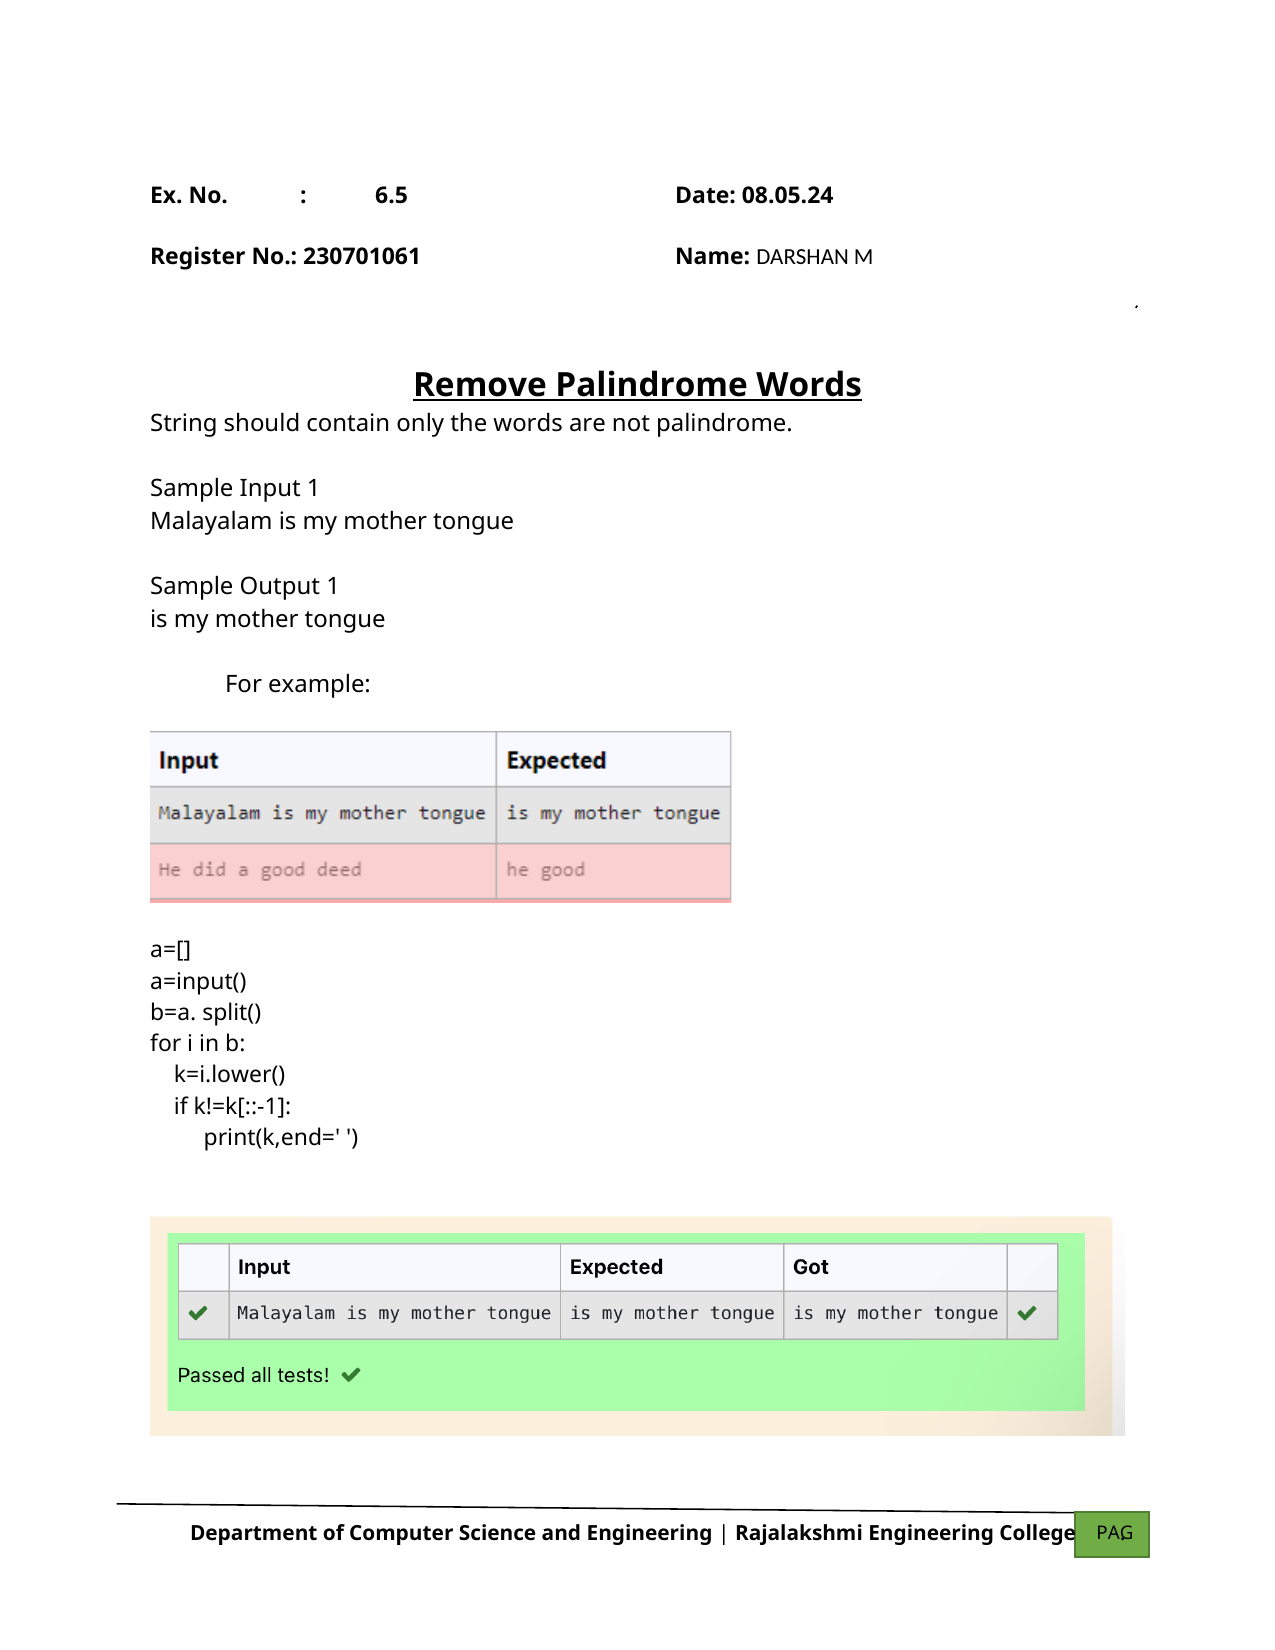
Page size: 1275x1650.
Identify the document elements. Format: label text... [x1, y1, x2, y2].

text Remove Palindrome Words [150, 360, 1125, 406]
text a=[] [150, 933, 1125, 965]
text if k!=k[::-1]: [150, 1090, 1125, 1121]
text Sample Output 1 [150, 569, 1125, 601]
text Malayalam is my mother tongue [150, 504, 1125, 536]
picture [150, 1214, 1125, 1436]
text Ex. No. : 6.5 Date: 08.05.24 [150, 179, 1125, 210]
text a=input() [150, 965, 1125, 996]
text is my mother tongue [150, 601, 1125, 634]
text for i in b: [150, 1027, 1125, 1058]
text print(k,end=' ') [150, 1121, 1125, 1152]
text Sample Input 1 [150, 471, 1125, 504]
text Register No.: 230701061 Name: DARSHAN M [150, 239, 1125, 271]
picture [150, 731, 732, 903]
text k=i.lower() [150, 1058, 1125, 1090]
text b=a. split() [150, 996, 1125, 1027]
text For example: [225, 667, 1125, 699]
text String should contain only the words are not palindrome. [150, 406, 1125, 438]
